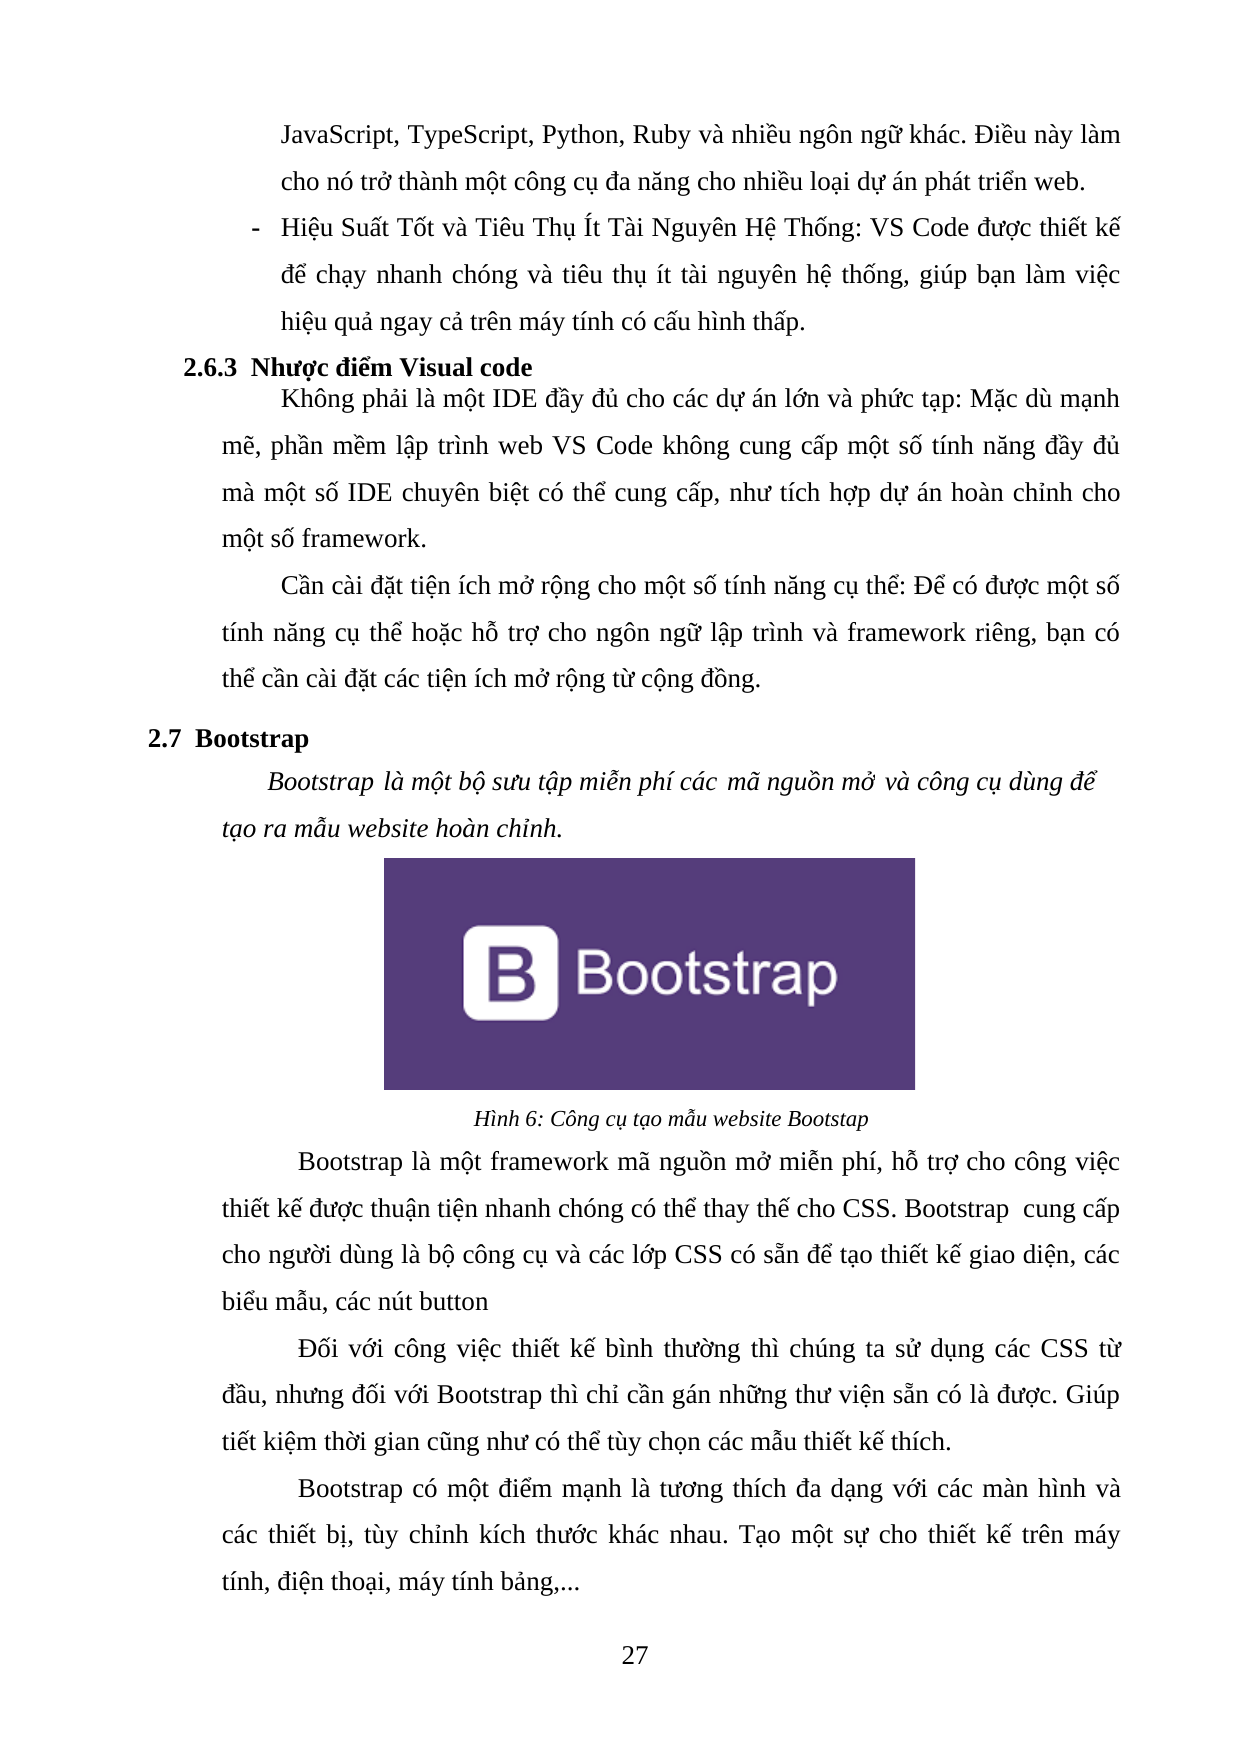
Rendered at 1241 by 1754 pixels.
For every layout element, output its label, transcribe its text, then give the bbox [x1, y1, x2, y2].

subtitle 2.6.3 Nhược điểm Visual code [183, 351, 1122, 383]
text Không phải là một IDE đầy đủ cho các dự án lớn và phức tạp: Mặc dù mạnh mẽ, phần mềm lập trình web VS Code không cung cấp một số tính năng đầy đủ mà một số IDE chuyên biệt có thể cung cấp, như tích hợp dự án hoàn chỉnh cho một số framework. [222, 383, 1122, 554]
text Hình 7: Công cụ tạo mẫu website Bootstap [148, 1106, 1122, 1132]
subtitle 2.7 Bootstrap [148, 722, 1122, 753]
picture [384, 858, 916, 1090]
text Bootstrap có một điểm mạnh là tương thích đa dạng với các màn hình và các thiết bị, tùy chỉnh kích thước khác nhau. Tạo một sự cho thiết kế trên máy tính, điện thoại, máy tính bảng,... [222, 1472, 1122, 1596]
text Cần cài đặt tiện ích mở rộng cho một số tính năng cụ thể: Để có được một số tính năng cụ thể hoặc hỗ trợ cho ngôn ngữ lập trình và framework riêng, bạn có thể cần cài đặt các tiện ích mở rộng từ cộng đồng. [222, 569, 1122, 694]
text Đối với công việc thiết kế bình thường thì chúng ta sử dụng các CSS từ đầu, nhưng đối với Bootstrap thì chỉ cần gán những thư viện sẵn có là được. Giúp tiết kiệm thời gian cũng như có thể tùy chọn các mẫu thiết kế thích. [222, 1332, 1122, 1456]
text Bootstrap là một framework mã nguồn mở miễn phí, hỗ trợ cho công việc thiết kế được thuận tiện nhanh chóng có thể thay thế cho CSS. Bootstrap cung cấp cho người dùng là bộ công cụ và các lớp CSS có sẵn để tạo thiết kế giao diện, các biểu mẫu, các nút button [222, 1145, 1122, 1316]
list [251, 118, 1122, 196]
text Bootstrap là một bộ sưu tập miễn phí các mã nguồn mở và công cụ dùng để tạo ra mẫu website hoàn chỉnh. [222, 765, 1122, 843]
list Hiệu Suất Tốt và Tiêu Thụ Ít Tài Nguyên Hệ Thống: VS Code được thiết kế để chạy nhanh chóng và tiêu thụ ít tài nguyên hệ thống, giúp bạn làm việc hiệu quả ngay cả trên máy tính có cấu hình thấp. [251, 211, 1122, 336]
